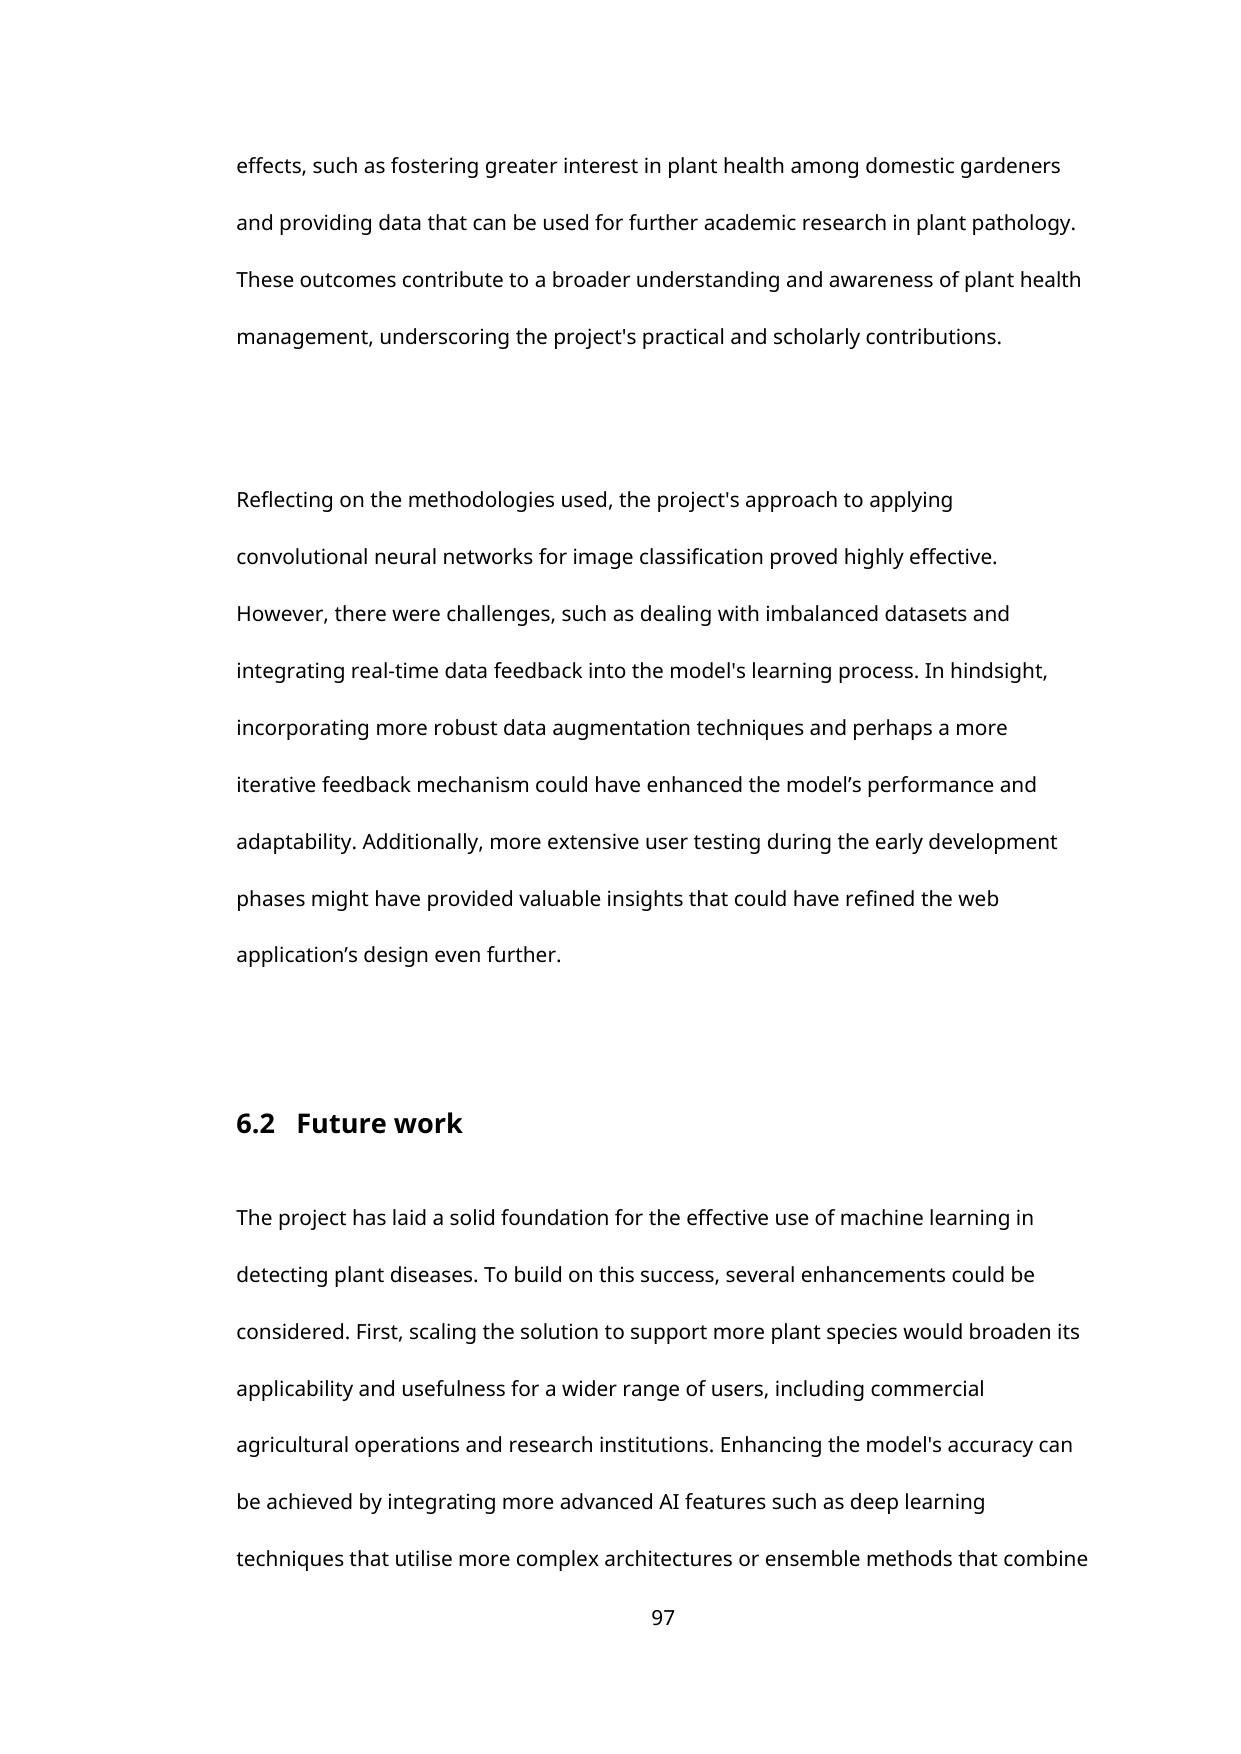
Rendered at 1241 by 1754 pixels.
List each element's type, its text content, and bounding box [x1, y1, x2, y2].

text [236, 151, 1090, 350]
subtitle Future work [236, 1104, 1090, 1141]
text Reflecting on the methodologies used, the project's approach to applying convolutional neural networks for image classification proved highly effective. However, there were challenges, such as dealing with imbalanced datasets and integrating real-time data feedback into the model's learning process. In hindsight, incorporating more robust data augmentation techniques and perhaps a more iterative feedback mechanism could have enhanced the model’s performance and adaptability. Additionally, more extensive user testing during the early development phases might have provided valuable insights that could have refined the web application’s design even further. [236, 486, 1090, 969]
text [236, 1203, 1090, 1573]
